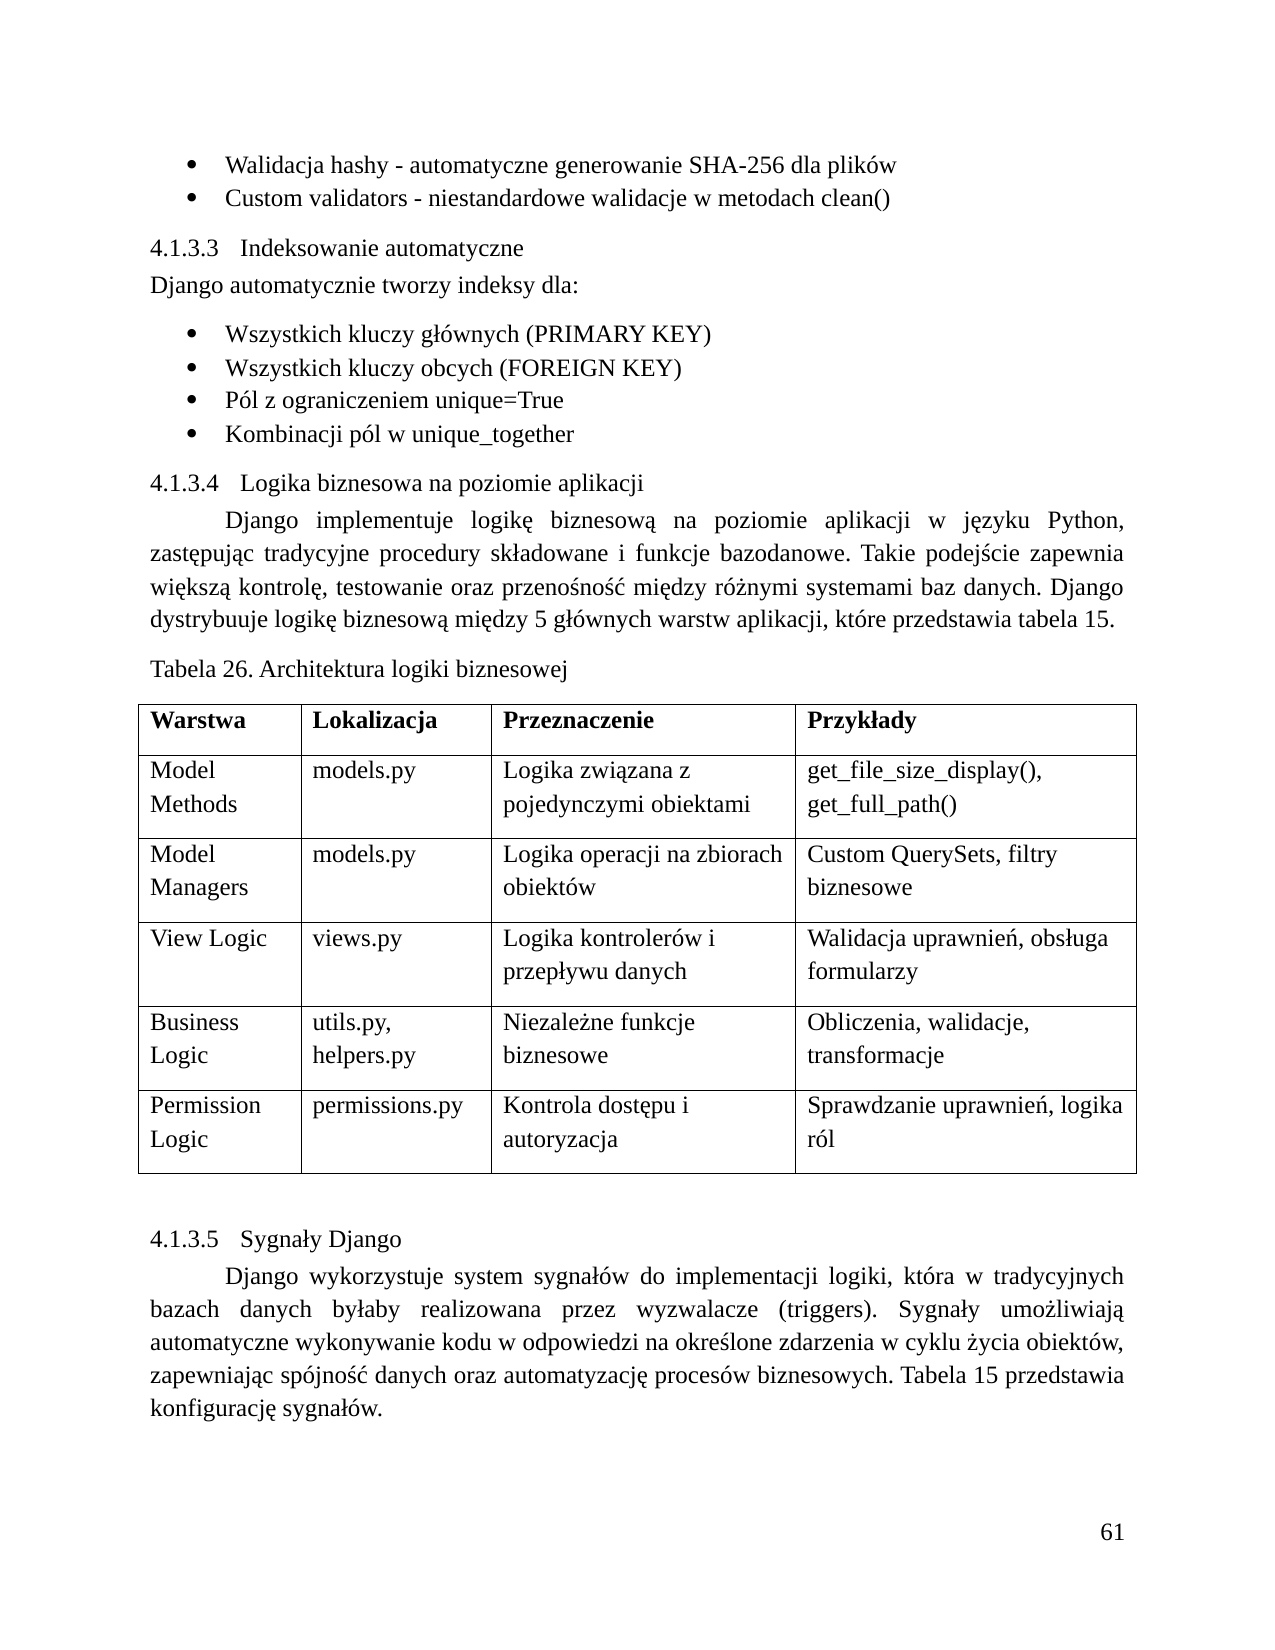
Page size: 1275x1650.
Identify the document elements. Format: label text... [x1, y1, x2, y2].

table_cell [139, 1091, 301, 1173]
list Wszystkich kluczy głównych (PRIMARY KEY) [187, 319, 1125, 348]
list Walidacja hashy - automatyczne generowanie SHA-256 dla plików [187, 150, 1125, 179]
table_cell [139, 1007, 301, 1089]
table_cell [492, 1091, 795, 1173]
subtitle Indeksowanie automatyczne [150, 233, 1125, 261]
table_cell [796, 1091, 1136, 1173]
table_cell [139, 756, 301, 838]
list Custom validators - niestandardowe walidacje w metodach clean() [187, 183, 1125, 212]
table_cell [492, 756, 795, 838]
subtitle Logika biznesowa na poziomie aplikacji [150, 468, 1125, 497]
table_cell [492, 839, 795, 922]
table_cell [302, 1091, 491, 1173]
list Kombinacji pól w unique_together [187, 419, 1125, 447]
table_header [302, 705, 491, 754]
list Pól z ograniczeniem unique=True [187, 386, 1125, 414]
list Wszystkich kluczy obcych (FOREIGN KEY) [187, 353, 1125, 381]
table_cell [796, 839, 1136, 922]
text Django implementuje logikę biznesową na poziomie aplikacji w języku Python, zastępując tradycyjne procedury składowane i funkcje bazodanowe. Takie podejście zapewnia większą kontrolę, testowanie oraz przenośność między różnymi systemami baz danych. Django dystrybuuje logikę biznesową między 5 głównych warstw aplikacji, które przedstawia tabela 15. [150, 506, 1125, 633]
text Django wykorzystuje system sygnałów do implementacji logiki, która w tradycyjnych bazach danych byłaby realizowana przez wyzwalacze (triggers). Sygnały umożliwiają automatyczne wykonywanie kodu w odpowiedzi na określone zdarzenia w cyklu życia obiektów, zapewniając spójność danych oraz automatyzację procesów biznesowych. Tabela 15 przedstawia konfigurację sygnałów. [150, 1261, 1125, 1422]
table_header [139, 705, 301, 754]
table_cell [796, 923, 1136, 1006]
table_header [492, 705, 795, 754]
subtitle Sygnały Django [150, 1224, 1125, 1253]
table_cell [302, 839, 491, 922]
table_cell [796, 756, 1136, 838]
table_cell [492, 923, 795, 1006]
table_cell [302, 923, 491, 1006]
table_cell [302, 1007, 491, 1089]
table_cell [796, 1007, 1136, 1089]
text Django automatycznie tworzy indeksy dla: [150, 270, 1125, 299]
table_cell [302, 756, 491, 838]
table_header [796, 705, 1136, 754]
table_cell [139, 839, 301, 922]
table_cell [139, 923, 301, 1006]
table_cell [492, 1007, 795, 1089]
